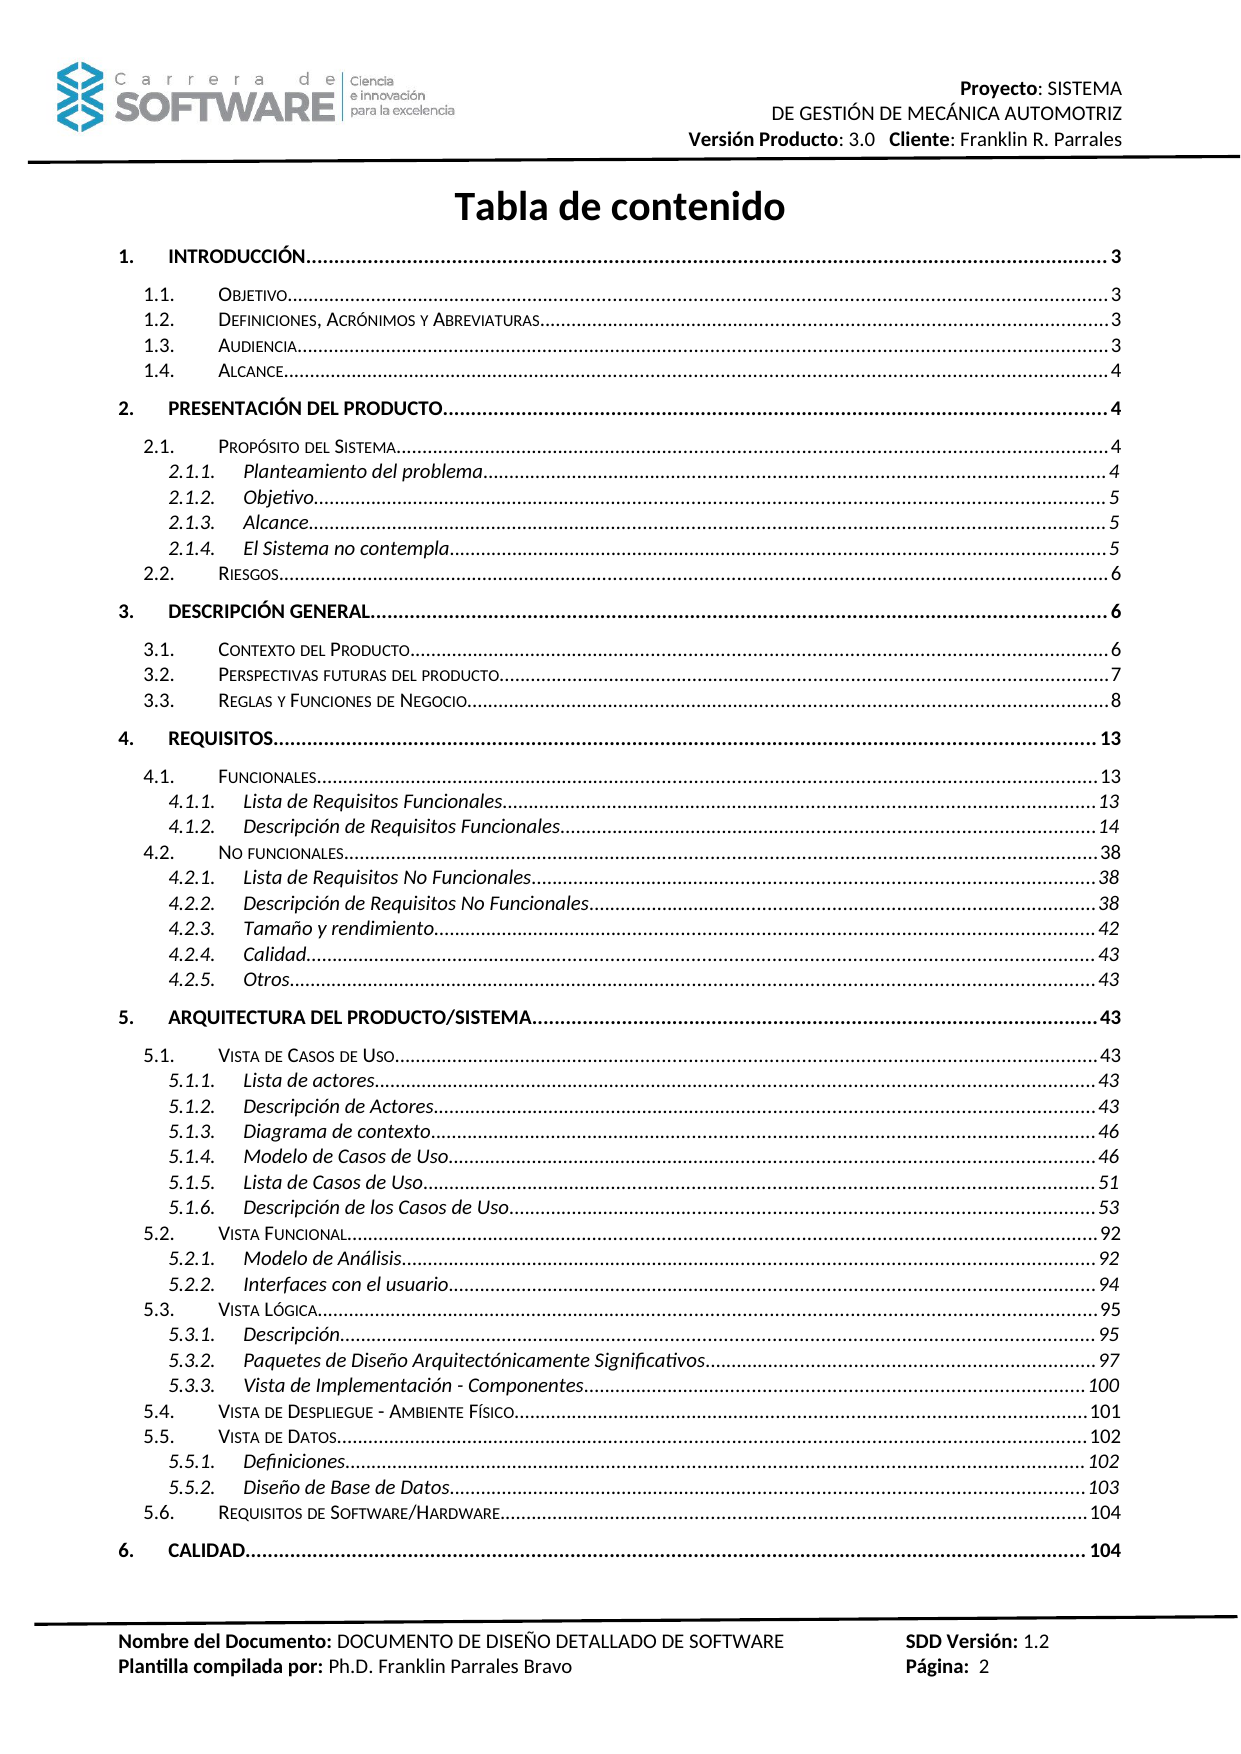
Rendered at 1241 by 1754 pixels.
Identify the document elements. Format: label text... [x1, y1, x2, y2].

text 2.1.4. El Sistema no contempla 5 [168, 535, 1122, 560]
text 5.1.5. Lista de Casos de Uso 51 [168, 1169, 1122, 1194]
text 3.2. Perspectivas futuras del producto 7 [143, 662, 1122, 687]
text 5.1.4. Modelo de Casos de Uso 46 [168, 1144, 1122, 1169]
text 4.2.2. Descripción de Requisitos No Funcionales 38 [168, 890, 1122, 915]
text 6. Calidad 104 [118, 1537, 1122, 1563]
text 5.3. Vista Lógica 95 [143, 1296, 1122, 1322]
text 5.6. Requisitos de Software/Hardware 104 [143, 1499, 1122, 1525]
text 4.1. Funcionales 13 [143, 763, 1122, 788]
text 4.2.5. Otros 43 [168, 966, 1122, 992]
text 2.2. Riesgos 6 [143, 560, 1122, 586]
text 4.2. No funcionales 38 [143, 839, 1122, 864]
text 2.1.1. Planteamiento del problema 4 [168, 459, 1122, 484]
text 5. Arquitectura del Producto/Sistema 43 [118, 1004, 1122, 1029]
text 1.2. Definiciones, Acrónimos y Abreviaturas 3 [143, 307, 1122, 332]
text 3.3. Reglas y Funciones de Negocio 8 [143, 687, 1122, 712]
text 5.3.3. Vista de Implementación - Componentes 100 [168, 1372, 1122, 1398]
text 4. Requisitos 13 [118, 725, 1122, 750]
text 4.1.2. Descripción de Requisitos Funcionales 14 [168, 814, 1122, 839]
text 2. Presentación del Producto 4 [118, 395, 1122, 421]
subtitle Tabla de contenido [118, 180, 1122, 231]
text 1.1. Objetivo 3 [143, 281, 1122, 307]
text 2.1. Propósito del Sistema 4 [143, 433, 1122, 459]
text 3.1. Contexto del Producto 6 [143, 636, 1122, 662]
picture [46, 46, 461, 154]
text 5.2.1. Modelo de Análisis 92 [168, 1245, 1122, 1271]
text 4.2.1. Lista de Requisitos No Funcionales 38 [168, 864, 1122, 890]
text 5.3.1. Descripción 95 [168, 1322, 1122, 1347]
text 5.1. Vista de Casos de Uso 43 [143, 1042, 1122, 1067]
text 5.5.1. Definiciones 102 [168, 1449, 1122, 1474]
text 4.2.4. Calidad 43 [168, 941, 1122, 966]
text 1. Introducción 3 [118, 243, 1122, 269]
text 5.1.2. Descripción de Actores 43 [168, 1093, 1122, 1118]
text 1.3. Audiencia 3 [143, 332, 1122, 357]
text 5.1.3. Diagrama de contexto 46 [168, 1118, 1122, 1144]
text 5.4. Vista de Despliegue - Ambiente Físico 101 [143, 1398, 1122, 1423]
text 5.5.2. Diseño de Base de Datos 103 [168, 1474, 1122, 1499]
text 3. Descripción General 6 [118, 598, 1122, 624]
text 4.1.1. Lista de Requisitos Funcionales 13 [168, 788, 1122, 814]
text 5.2.2. Interfaces con el usuario 94 [168, 1271, 1122, 1296]
text 4.2.3. Tamaño y rendimiento 42 [168, 915, 1122, 941]
text 2.1.2. Objetivo 5 [168, 484, 1122, 509]
text 5.1.6. Descripción de los Casos de Uso 53 [168, 1194, 1122, 1220]
text 5.5. Vista de Datos 102 [143, 1423, 1122, 1449]
text 2.1.3. Alcance 5 [168, 509, 1122, 535]
text 1.4. Alcance 4 [143, 357, 1122, 383]
text 5.2. Vista Funcional 92 [143, 1220, 1122, 1245]
text 5.3.2. Paquetes de Diseño Arquitectónicamente Significativos 97 [168, 1347, 1122, 1372]
text 5.1.1. Lista de actores 43 [168, 1067, 1122, 1093]
